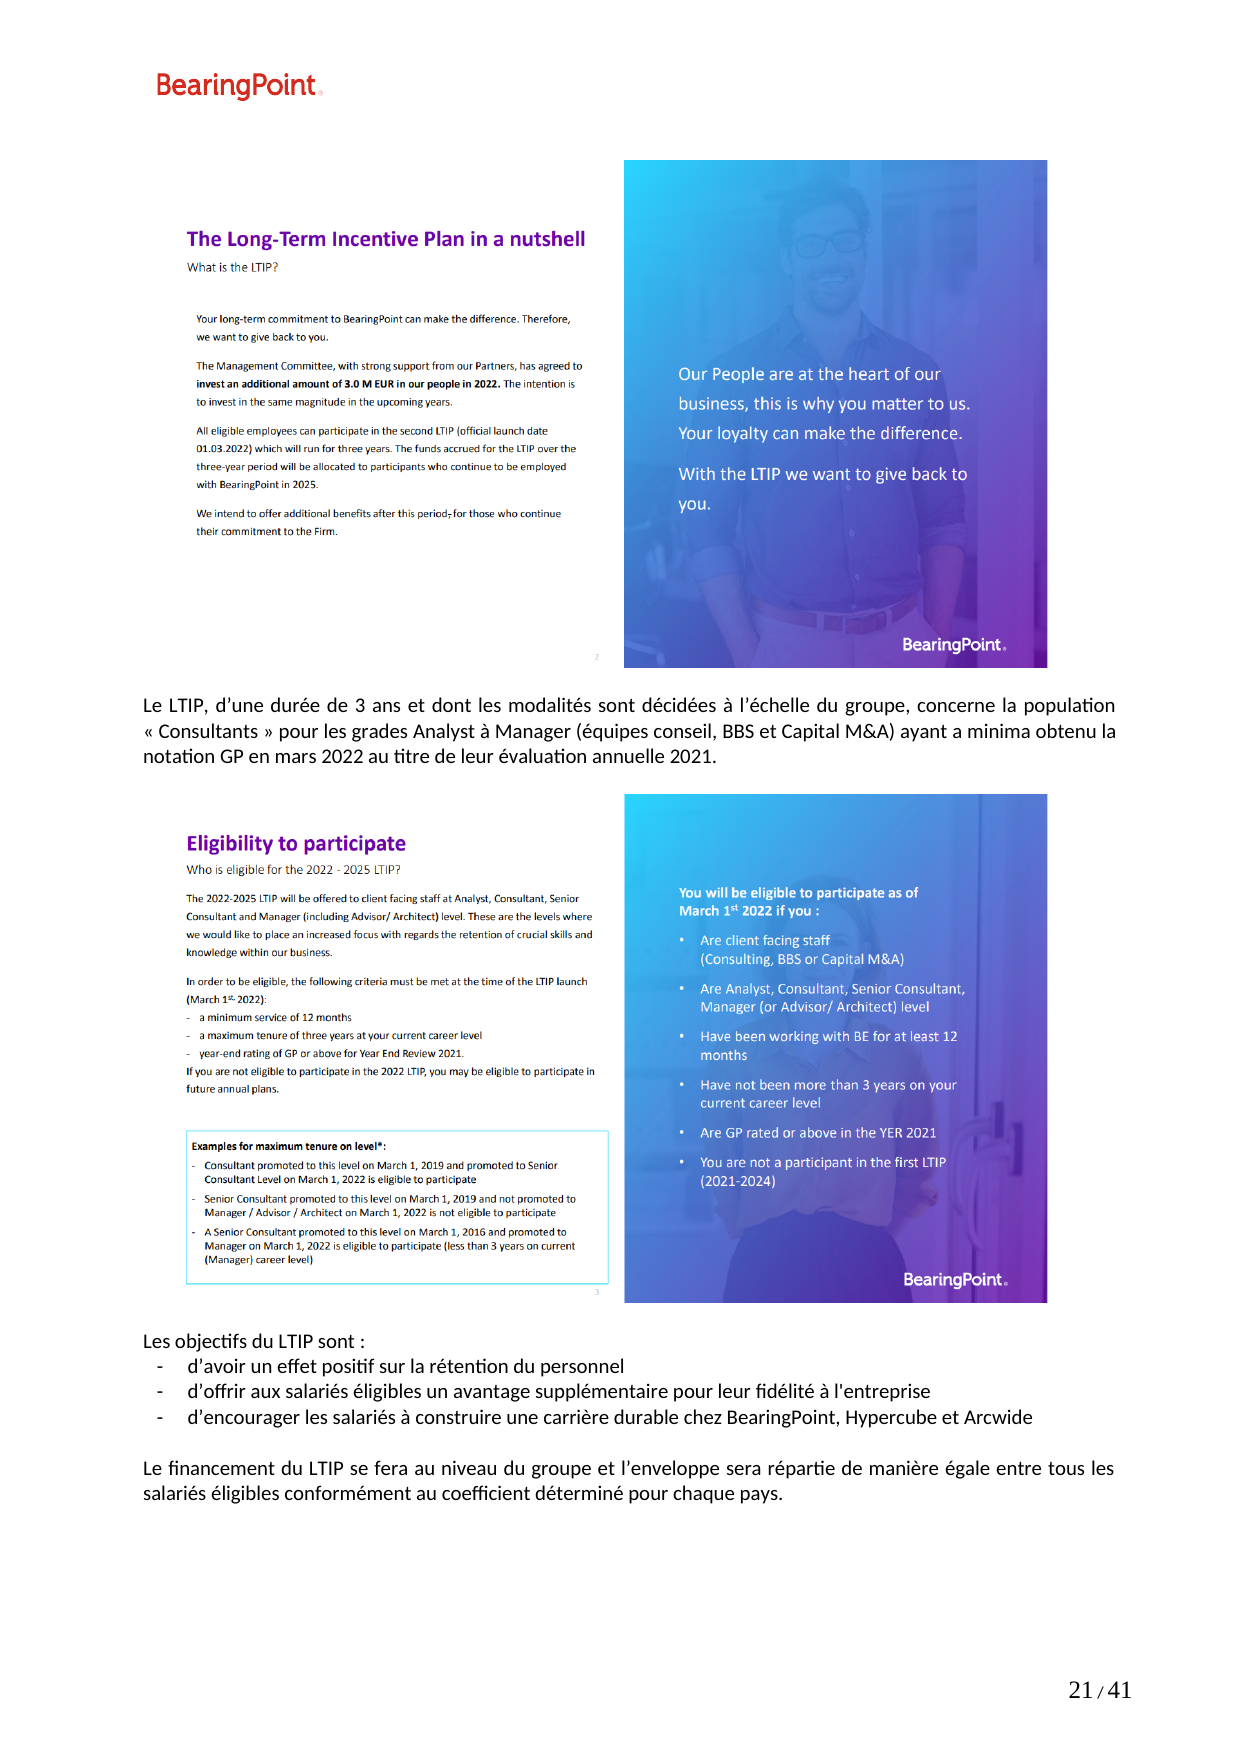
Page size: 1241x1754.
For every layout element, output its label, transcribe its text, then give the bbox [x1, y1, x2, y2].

picture [142, 160, 1048, 667]
list d’encourager les salariés à construire une carrière durable chez BearingPoint, Hypercube et Arcwide [157, 1404, 1117, 1429]
picture [157, 73, 323, 101]
list d’offrir aux salariés éligibles un avantage supplémentaire pour leur fidélité à l'entreprise [157, 1379, 1117, 1404]
list Les objectifs du LTIP sont : [143, 1328, 1117, 1353]
picture [142, 794, 1048, 1303]
list d’avoir un effet positif sur la rétention du personnel [157, 1353, 1117, 1379]
text Le financement du LTIP se fera au niveau du groupe et l’enveloppe sera répartie de manière égale entre tous les salariés éligibles conformément au coefficient déterminé pour chaque pays. [143, 1455, 1117, 1506]
list Le LTIP, d’une durée de 3 ans et dont les modalités sont décidées à l’échelle du groupe, concerne la population « Consultants » pour les grades Analyst à Manager (équipes conseil, BBS et Capital M&A) ayant a minima obtenu la notation GP en mars 2022 au titre de leur évaluation annuelle 2021. [143, 693, 1117, 769]
